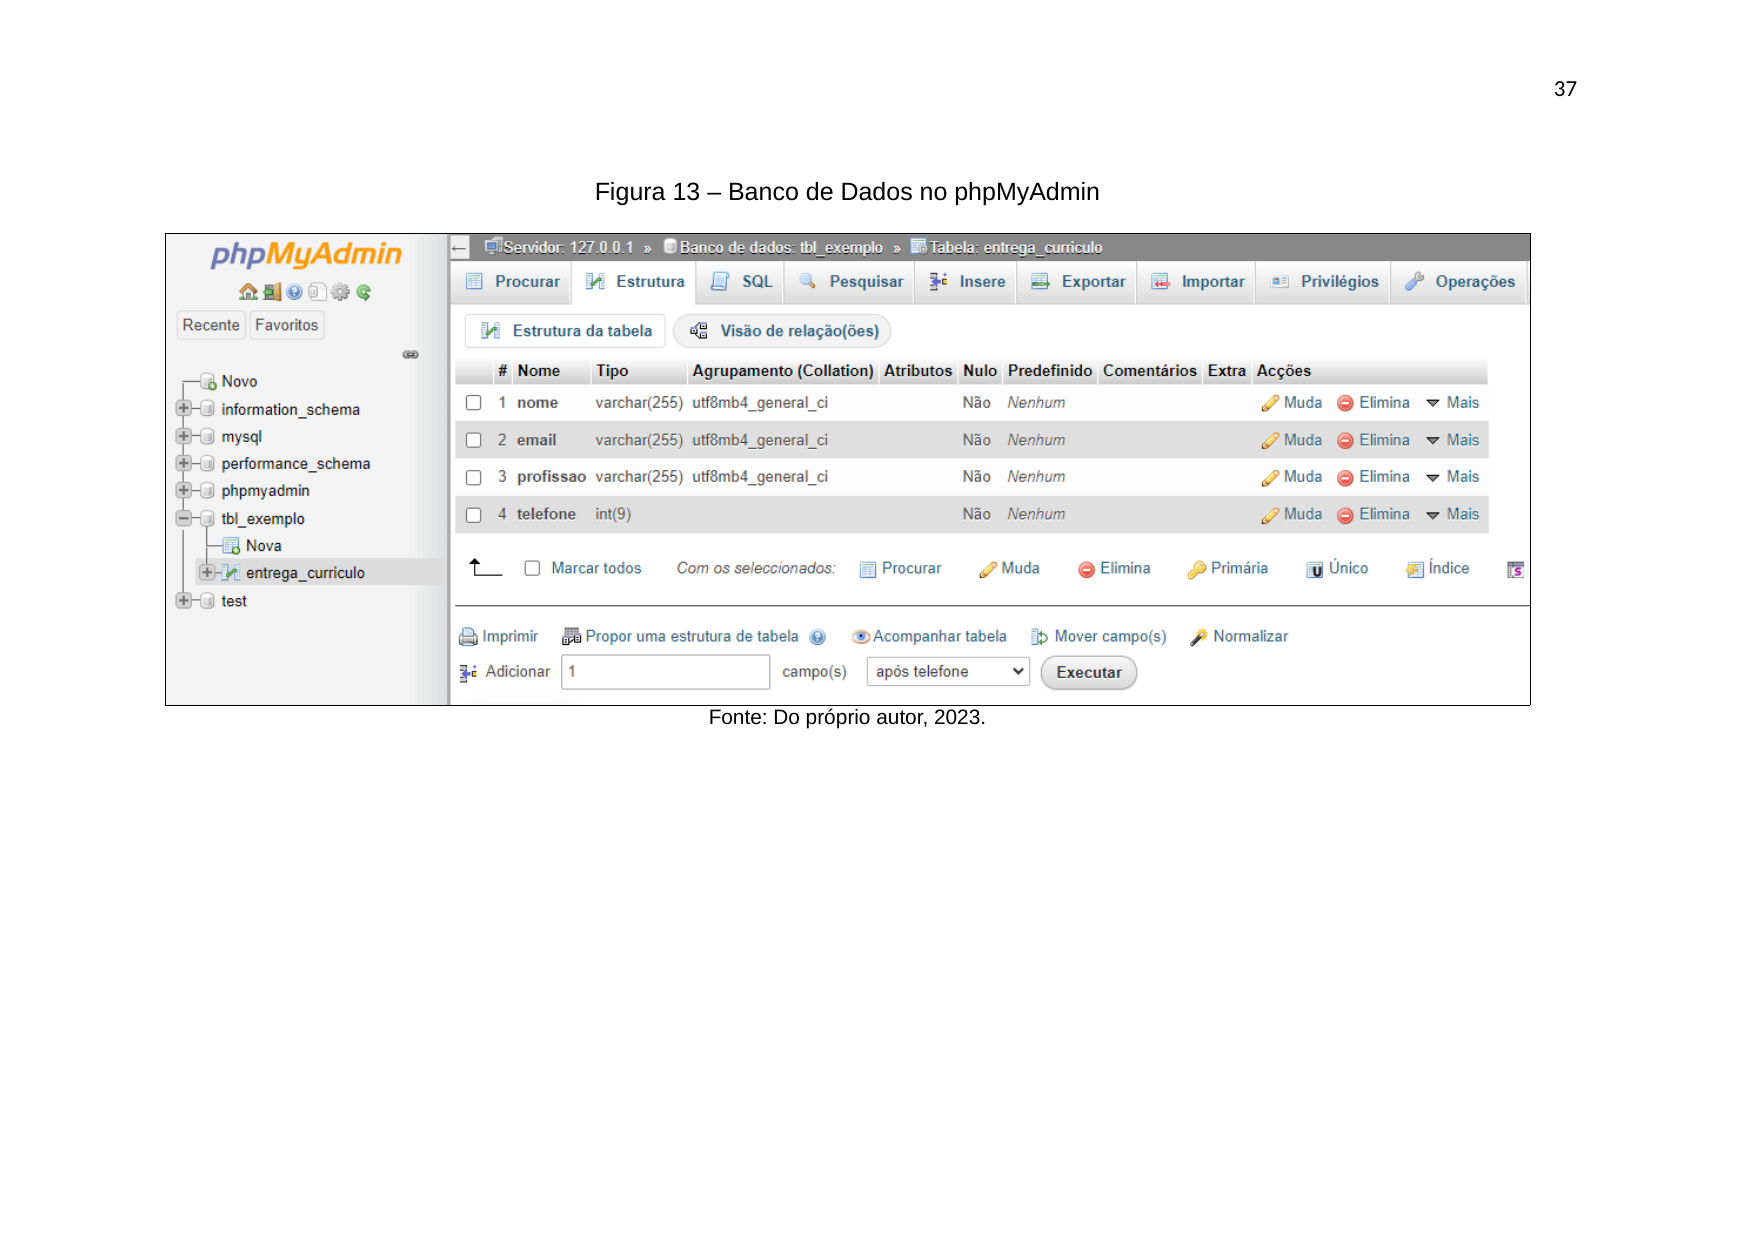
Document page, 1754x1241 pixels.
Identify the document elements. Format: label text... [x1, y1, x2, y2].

text Figura 13 – Banco de Dados no phpMyAdmin [118, 177, 1577, 206]
picture [166, 234, 1530, 705]
text Fonte: Do próprio autor, 2023. [118, 705, 1577, 729]
